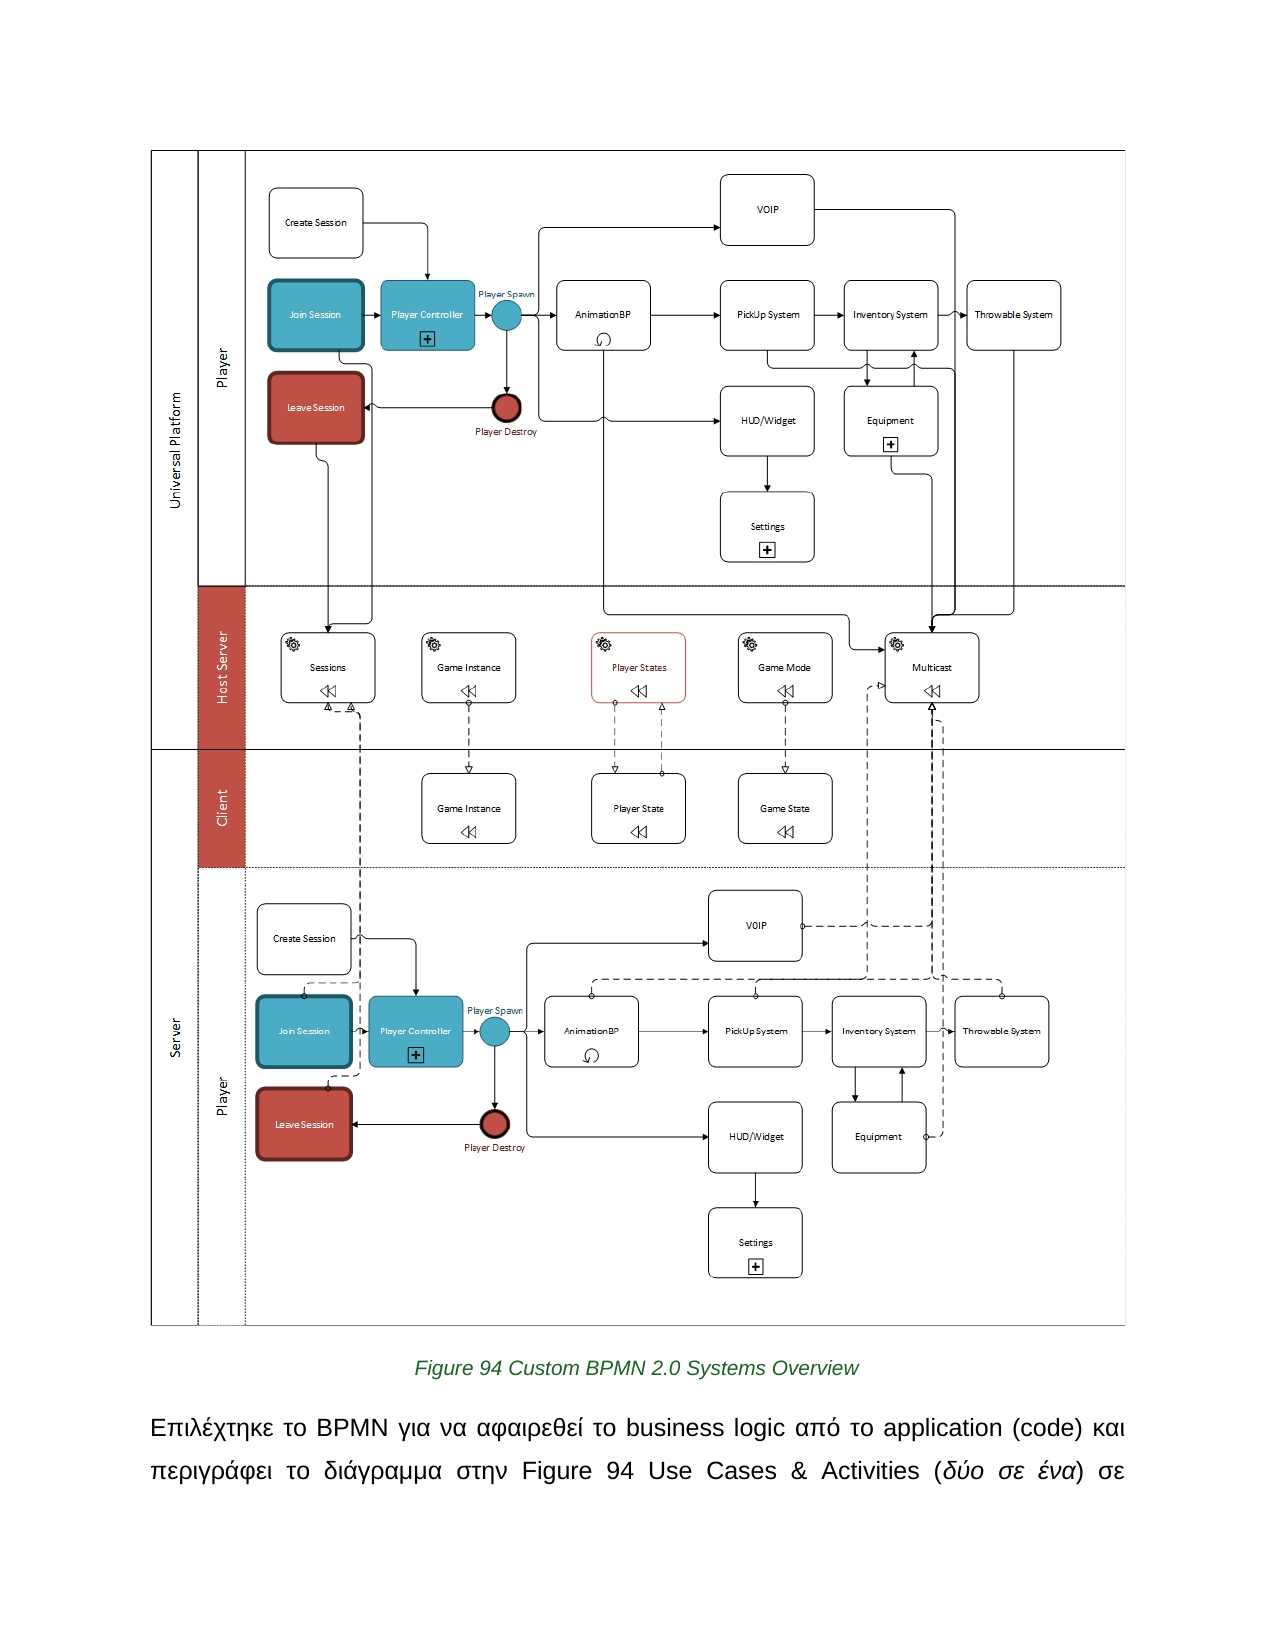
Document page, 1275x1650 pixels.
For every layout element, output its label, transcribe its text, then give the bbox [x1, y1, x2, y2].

picture [150, 150, 1125, 1326]
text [150, 1413, 1125, 1485]
text Figure 98 Custom BPMN 2.0 Systems Overview [150, 1356, 1125, 1380]
